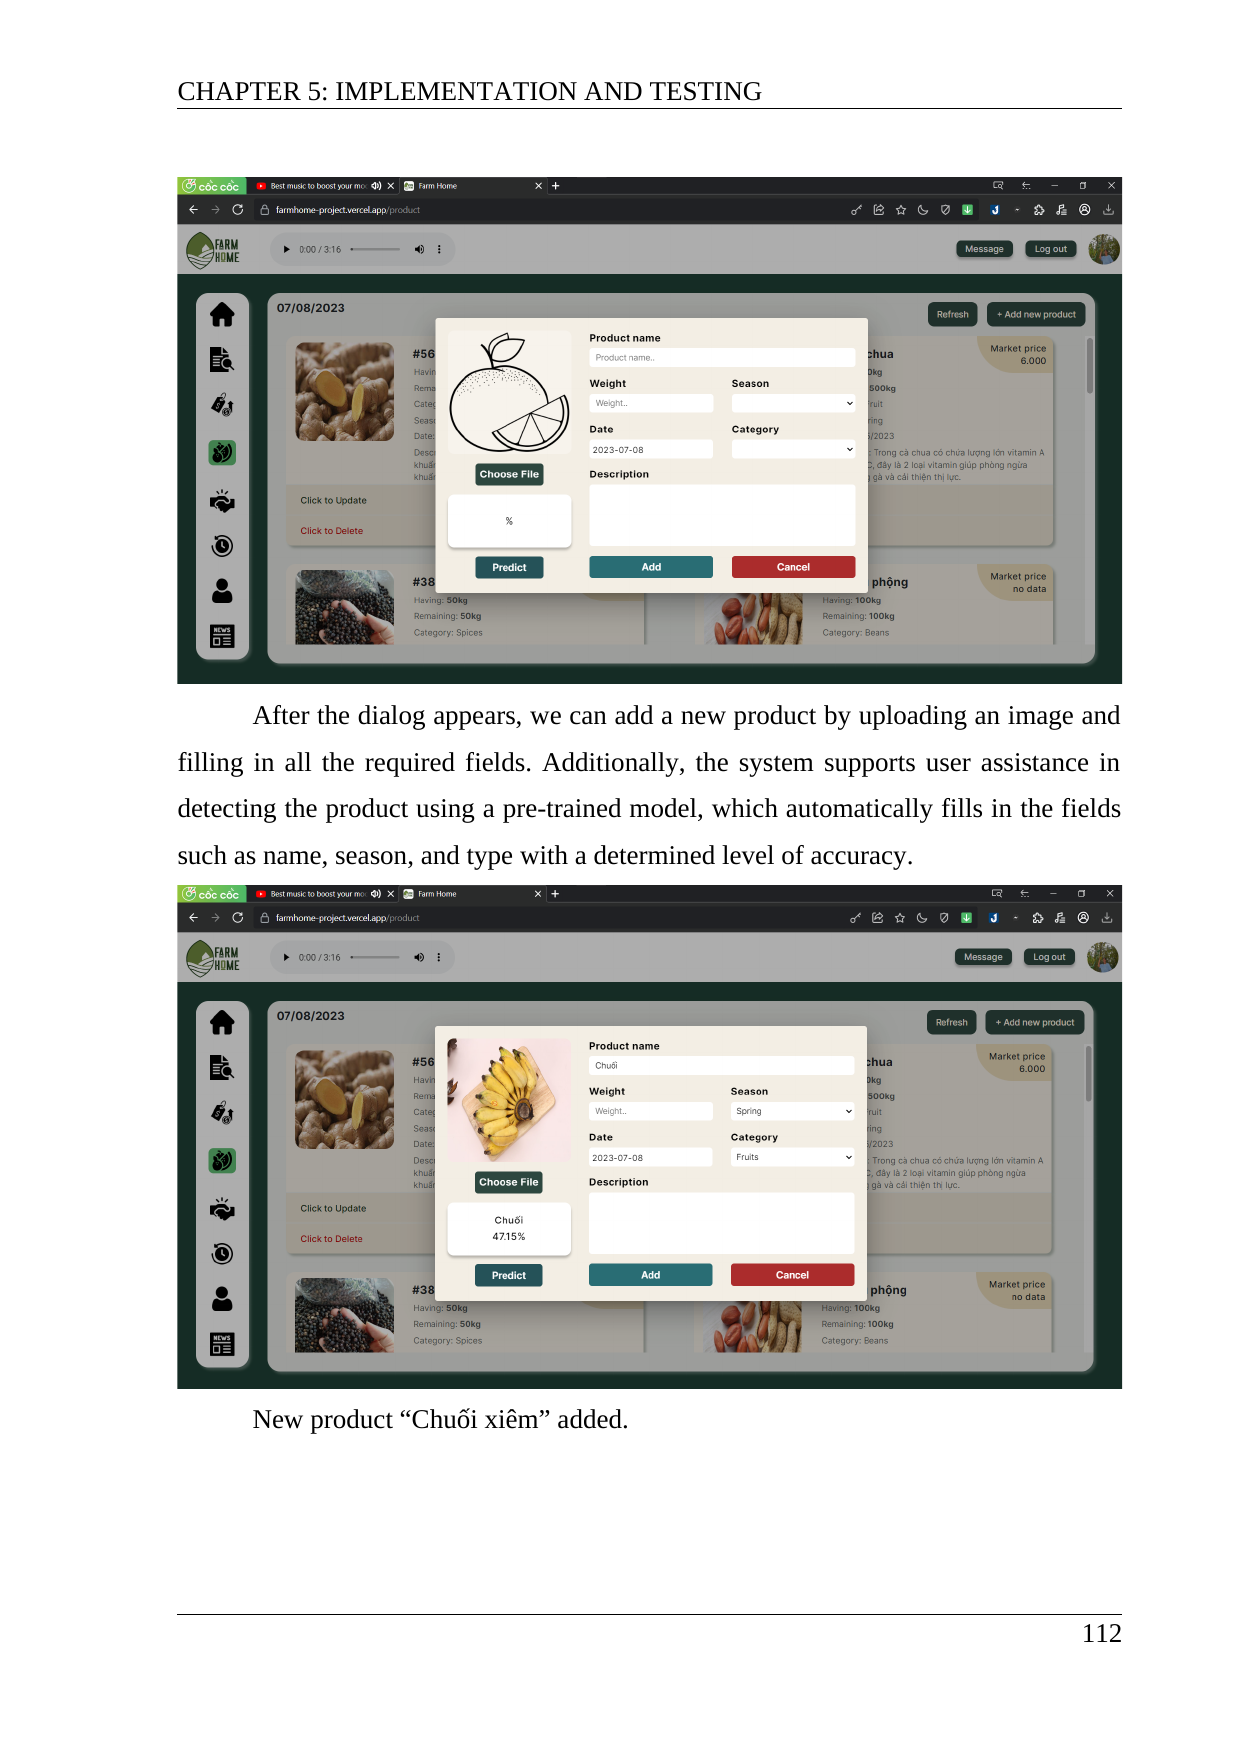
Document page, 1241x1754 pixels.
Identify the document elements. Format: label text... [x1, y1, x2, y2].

text New product “Chuối xiêm” added. [177, 1404, 1122, 1435]
text After the dialog appears, we can add a new product by uploading an image and filling in all the required fields. Additionally, the system supports user assistance in detecting the product using a pre-trained model, which automatically fills in the fields such as name, season, and type with a determined level of accuracy. [177, 699, 1122, 870]
picture [177, 885, 1123, 1389]
picture [177, 177, 1123, 684]
